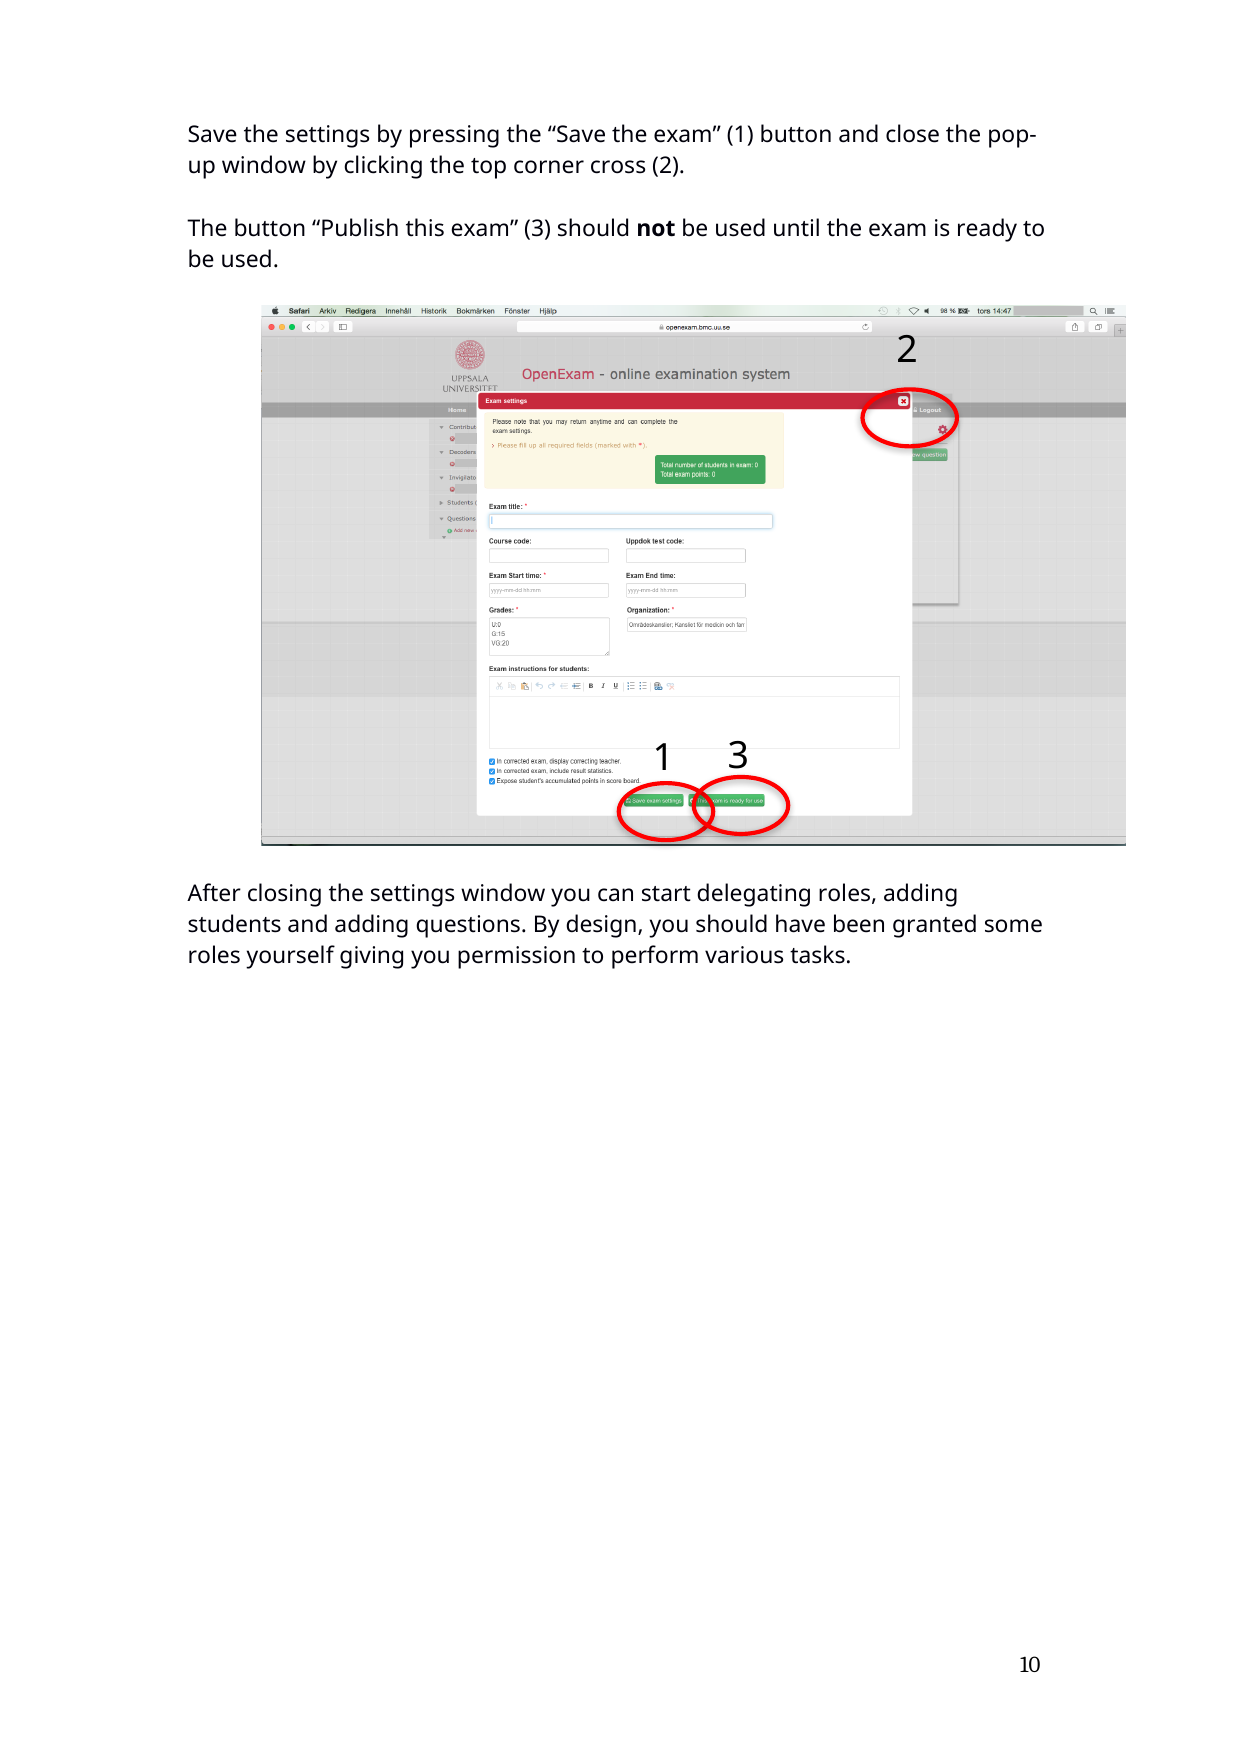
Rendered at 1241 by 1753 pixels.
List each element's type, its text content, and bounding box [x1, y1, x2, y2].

text After closing the settings window you can start delegating roles, adding students and adding questions. By design, you should have been granted some roles yourself giving you permission to perform various tasks. [187, 876, 1053, 970]
picture [261, 305, 1126, 846]
text The button “Publish this exam” (3) should not be used until the exam is ready to be used. [187, 212, 1053, 274]
text Save the settings by pressing the “Save the exam” (1) button and close the pop-up window by clicking the top corner cross (2). [187, 118, 1053, 181]
